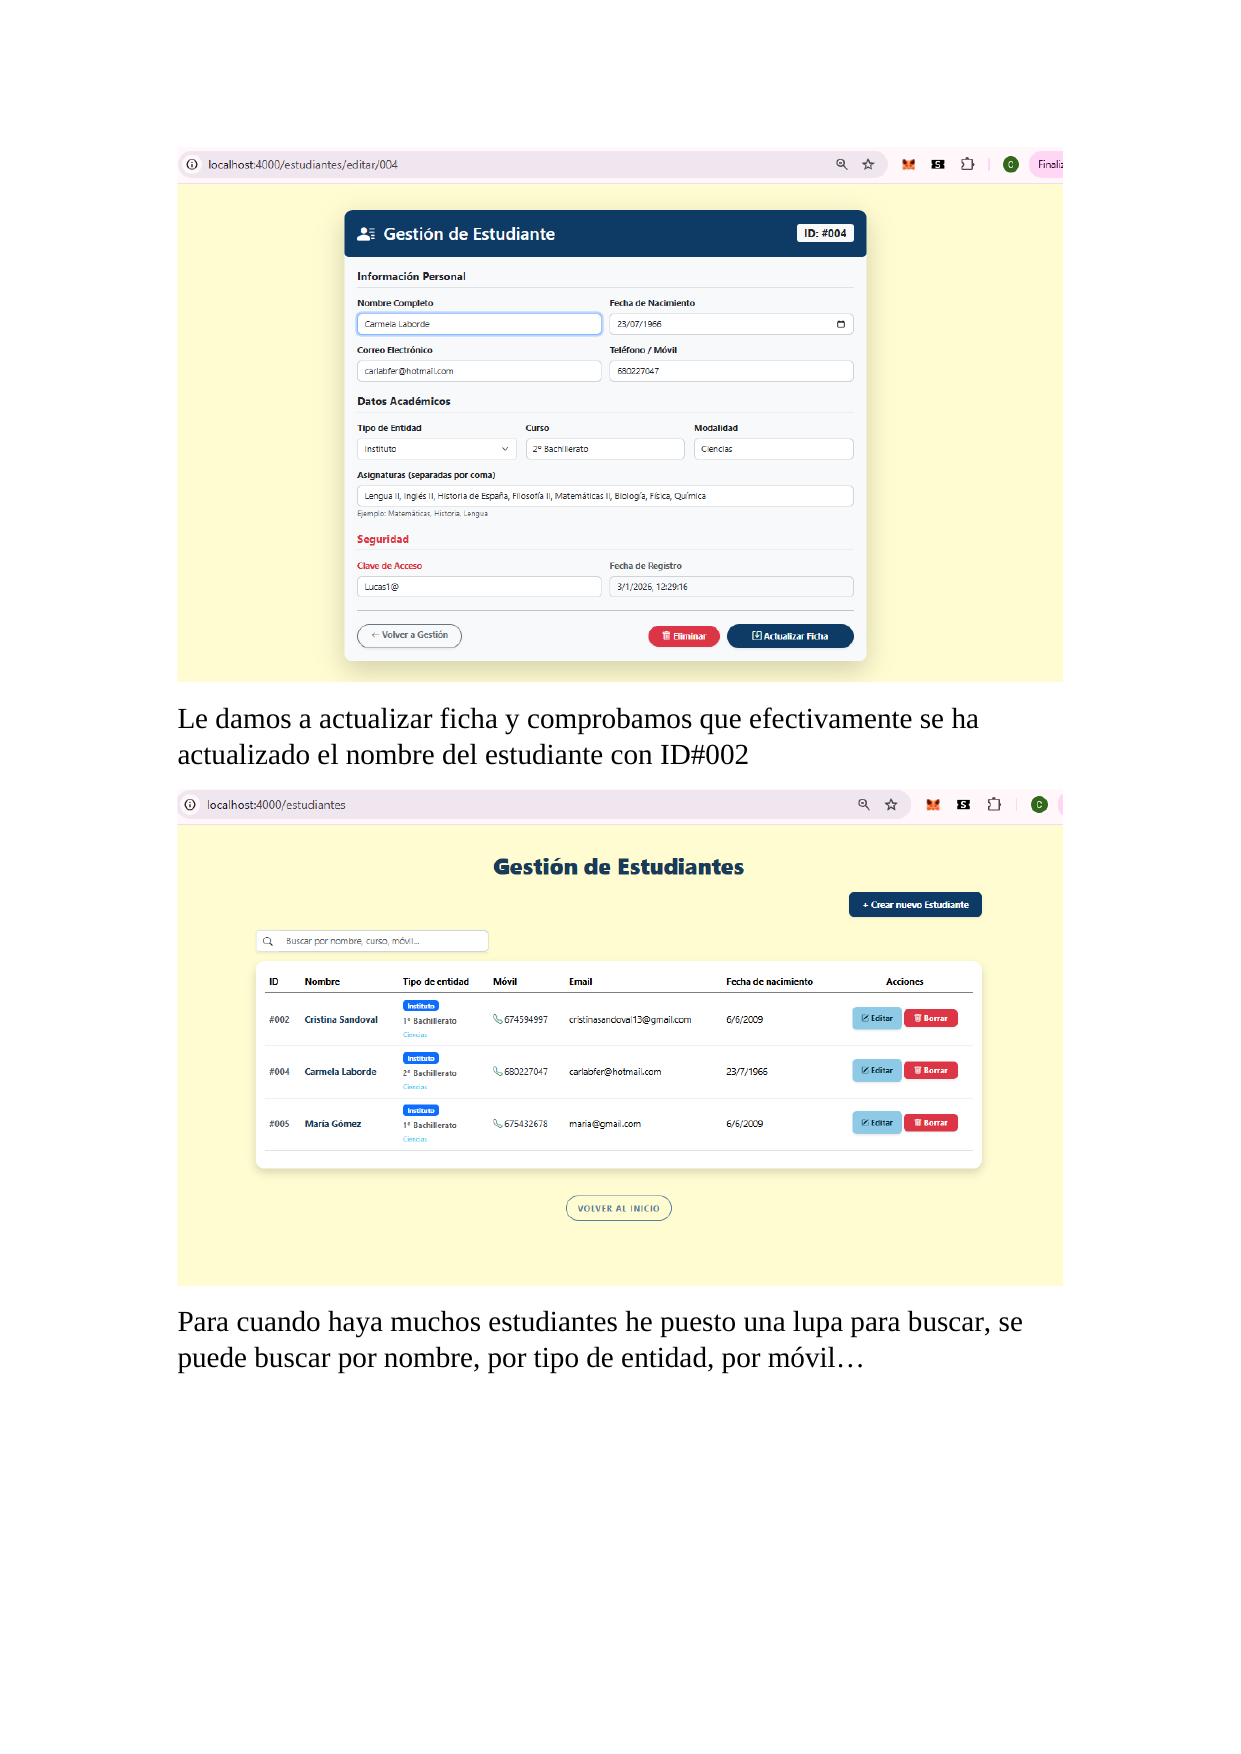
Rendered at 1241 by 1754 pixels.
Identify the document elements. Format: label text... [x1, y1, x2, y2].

text Para cuando haya muchos estudiantes he puesto una lupa para buscar, se puede buscar por nombre, por tipo de entidad, por móvil… [177, 1304, 1063, 1374]
text Le damos a actualizar ficha y comprobamos que efectivamente se ha actualizado el nombre del estudiante con ID#002 [177, 701, 1063, 771]
picture [177, 147, 1063, 682]
picture [177, 789, 1063, 1286]
